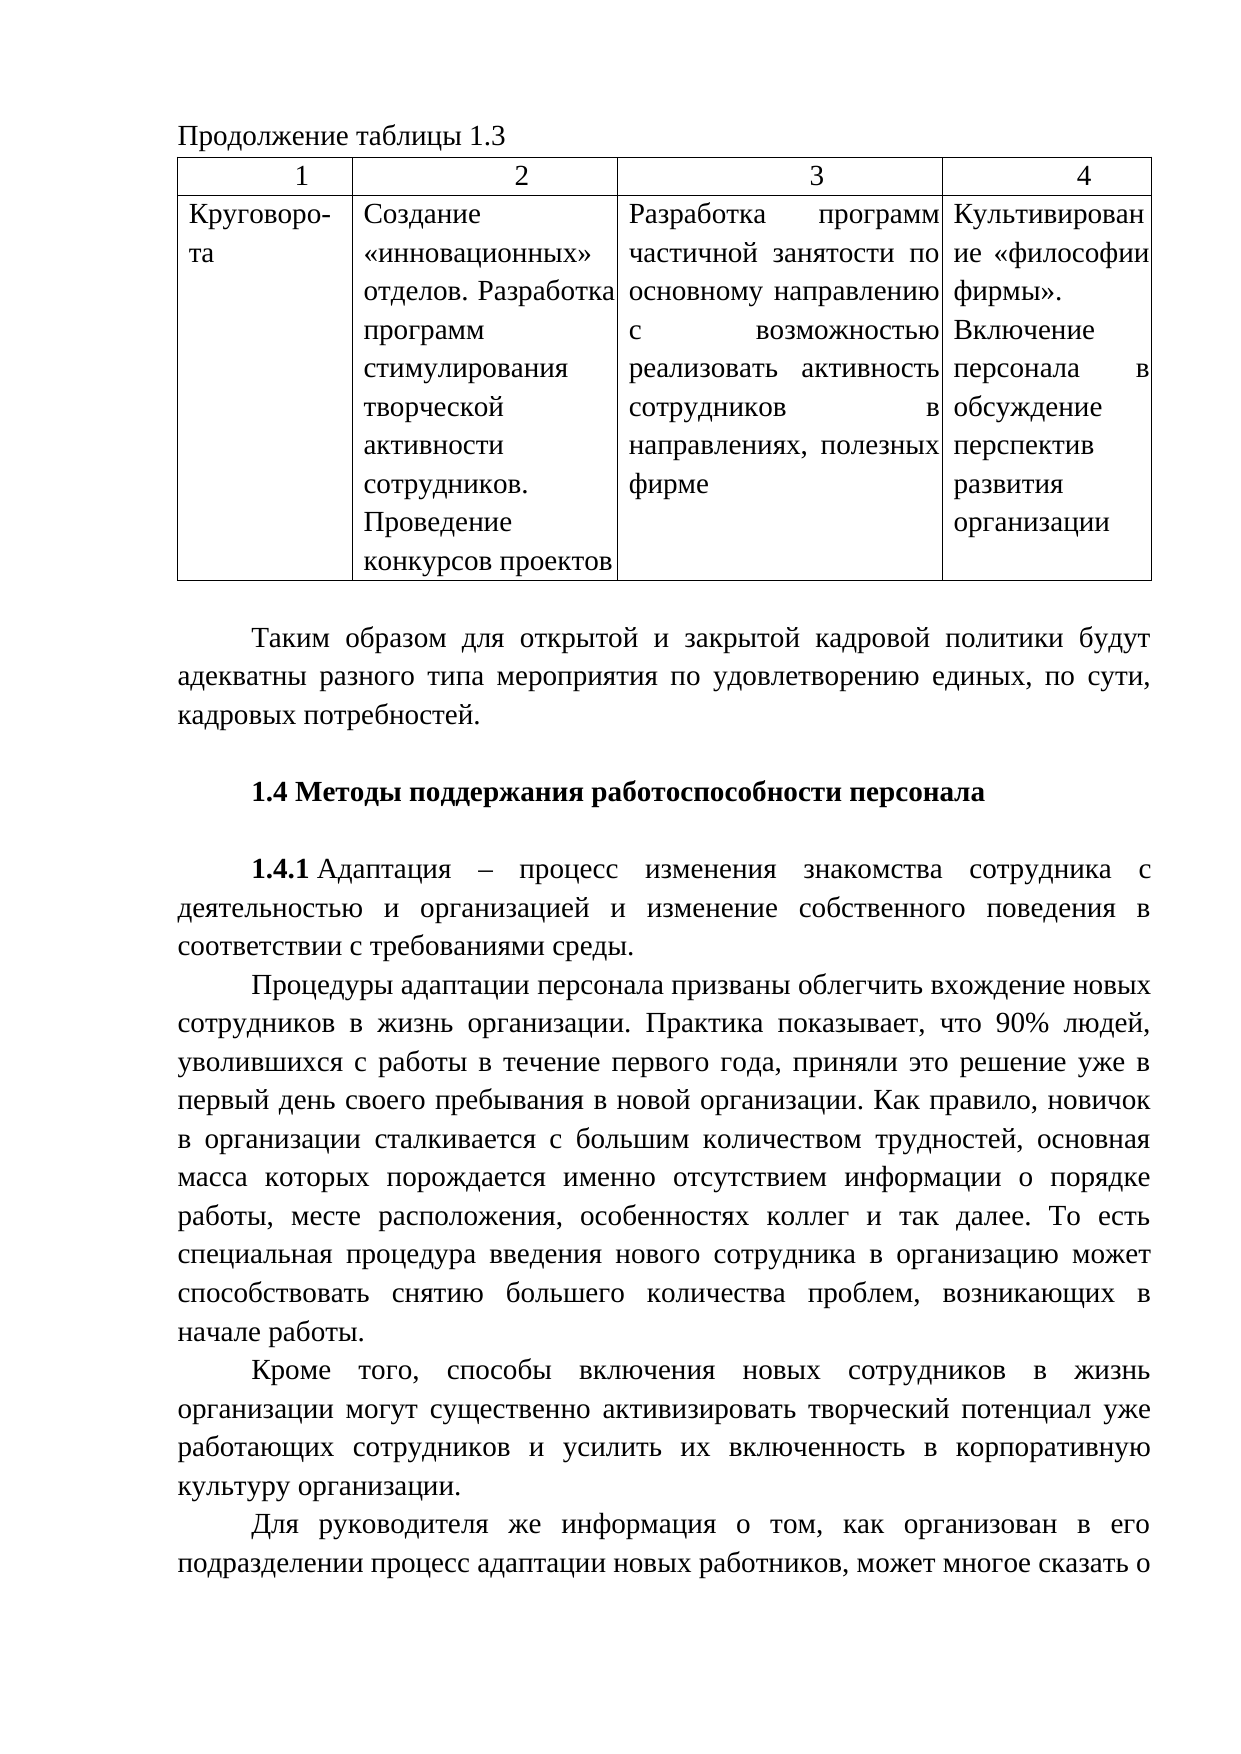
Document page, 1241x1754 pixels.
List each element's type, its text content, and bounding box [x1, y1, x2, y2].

list 1.4.1 Адаптация – процесс изменения знакомства сотрудника с деятельностью и организацией и изменение собственного поведения в соответствии с требованиями среды. [177, 851, 1152, 962]
text Кроме того, способы включения новых сотрудников в жизнь организации могут существенно активизировать творческий потенциал уже работающих сотрудников и усилить их включенность в корпоративную культуру организации. [177, 1352, 1152, 1501]
table_header 3 [618, 158, 942, 195]
text Продолжение таблицы 1.3 [177, 118, 1152, 152]
text Таким образом для открытой и закрытой кадровой политики будут адекватны разного типа мероприятия по удовлетворению единых, по сути, кадровых потребностей. [177, 620, 1152, 731]
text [177, 1506, 1152, 1578]
table_cell Создание «инновационных» отделов. Разработка программ стимулирования творческой активности сотрудников. Проведение конкурсов проектов [353, 196, 617, 580]
table_cell Разработка программ частичной занятости по основному направлению с возможностью реализовать активность сотрудников в направлениях, полезных фирме [618, 196, 942, 580]
table_cell Круговоро-та [178, 196, 352, 580]
table_header 2 [353, 158, 617, 195]
subtitle 1.4 Методы поддержания работоспособности персонала [251, 774, 1152, 808]
table_header 1 [178, 158, 352, 195]
text Процедуры адаптации персонала призваны облегчить вхождение новых сотрудников в жизнь организации. Практика показывает, что 90% людей, уволившихся с работы в течение первого года, приняли это решение уже в первый день своего пребывания в новой организации. Как правило, новичок в организации сталкивается с большим количеством трудностей, основная масса которых порождается именно отсутствием информации о порядке работы, месте расположения, особенностях коллег и так далее. То есть специальная процедура введения нового сотрудника в организацию может способствовать снятию большего количества проблем, возникающих в начале работы. [177, 967, 1152, 1347]
table_header 4 [943, 158, 1151, 195]
table_cell Культивирование «философии фирмы». Включение персонала в обсуждение перспектив развития организации [943, 196, 1151, 580]
